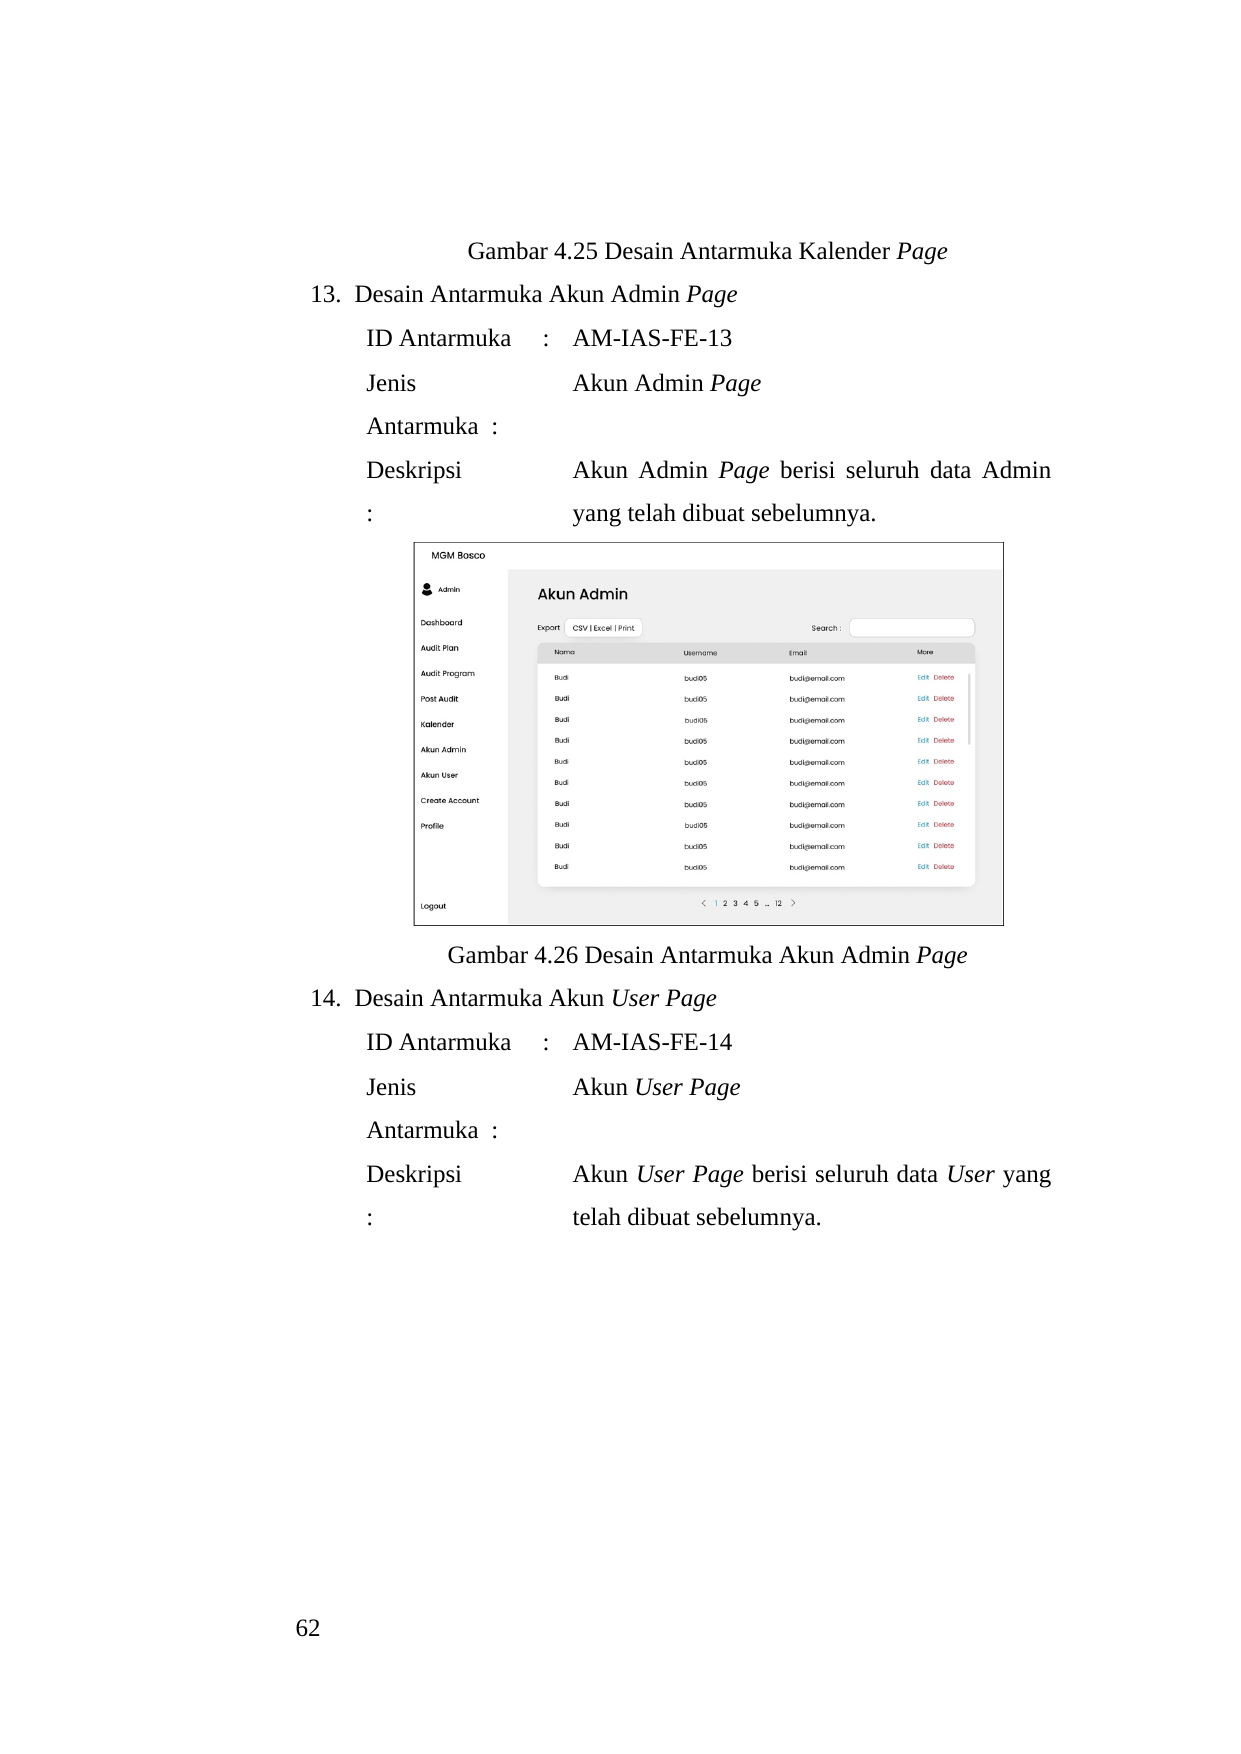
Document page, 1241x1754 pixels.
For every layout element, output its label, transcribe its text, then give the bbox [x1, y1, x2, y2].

table_cell Jenis Antarmuka : [356, 368, 561, 454]
table_header ID Antarmuka : [356, 324, 561, 367]
list Desain Antarmuka Akun User Page [310, 983, 1063, 1012]
list Gambar 4.25 Desain Antarmuka Kalender Page [354, 236, 1063, 265]
table_header ID Antarmuka : [356, 1028, 561, 1071]
table_cell Akun User Page [562, 1072, 1062, 1158]
table_cell Deskripsi : [356, 455, 561, 541]
table_cell Deskripsi : [356, 1159, 561, 1245]
table_header AM-IAS-FE-14 [562, 1028, 1062, 1071]
list Desain Antarmuka Akun Admin Page [310, 279, 1063, 308]
picture [413, 542, 1004, 926]
list Gambar 4.26 Desain Antarmuka Akun Admin Page [354, 940, 1063, 969]
table_cell Jenis Antarmuka : [356, 1072, 561, 1158]
table_cell Akun User Page berisi seluruh data User yang telah dibuat sebelumnya. [562, 1159, 1062, 1245]
table_header AM-IAS-FE-13 [562, 324, 1062, 367]
table_cell Akun Admin Page berisi seluruh data Admin yang telah dibuat sebelumnya. [562, 455, 1062, 541]
table_cell Akun Admin Page [562, 368, 1062, 454]
